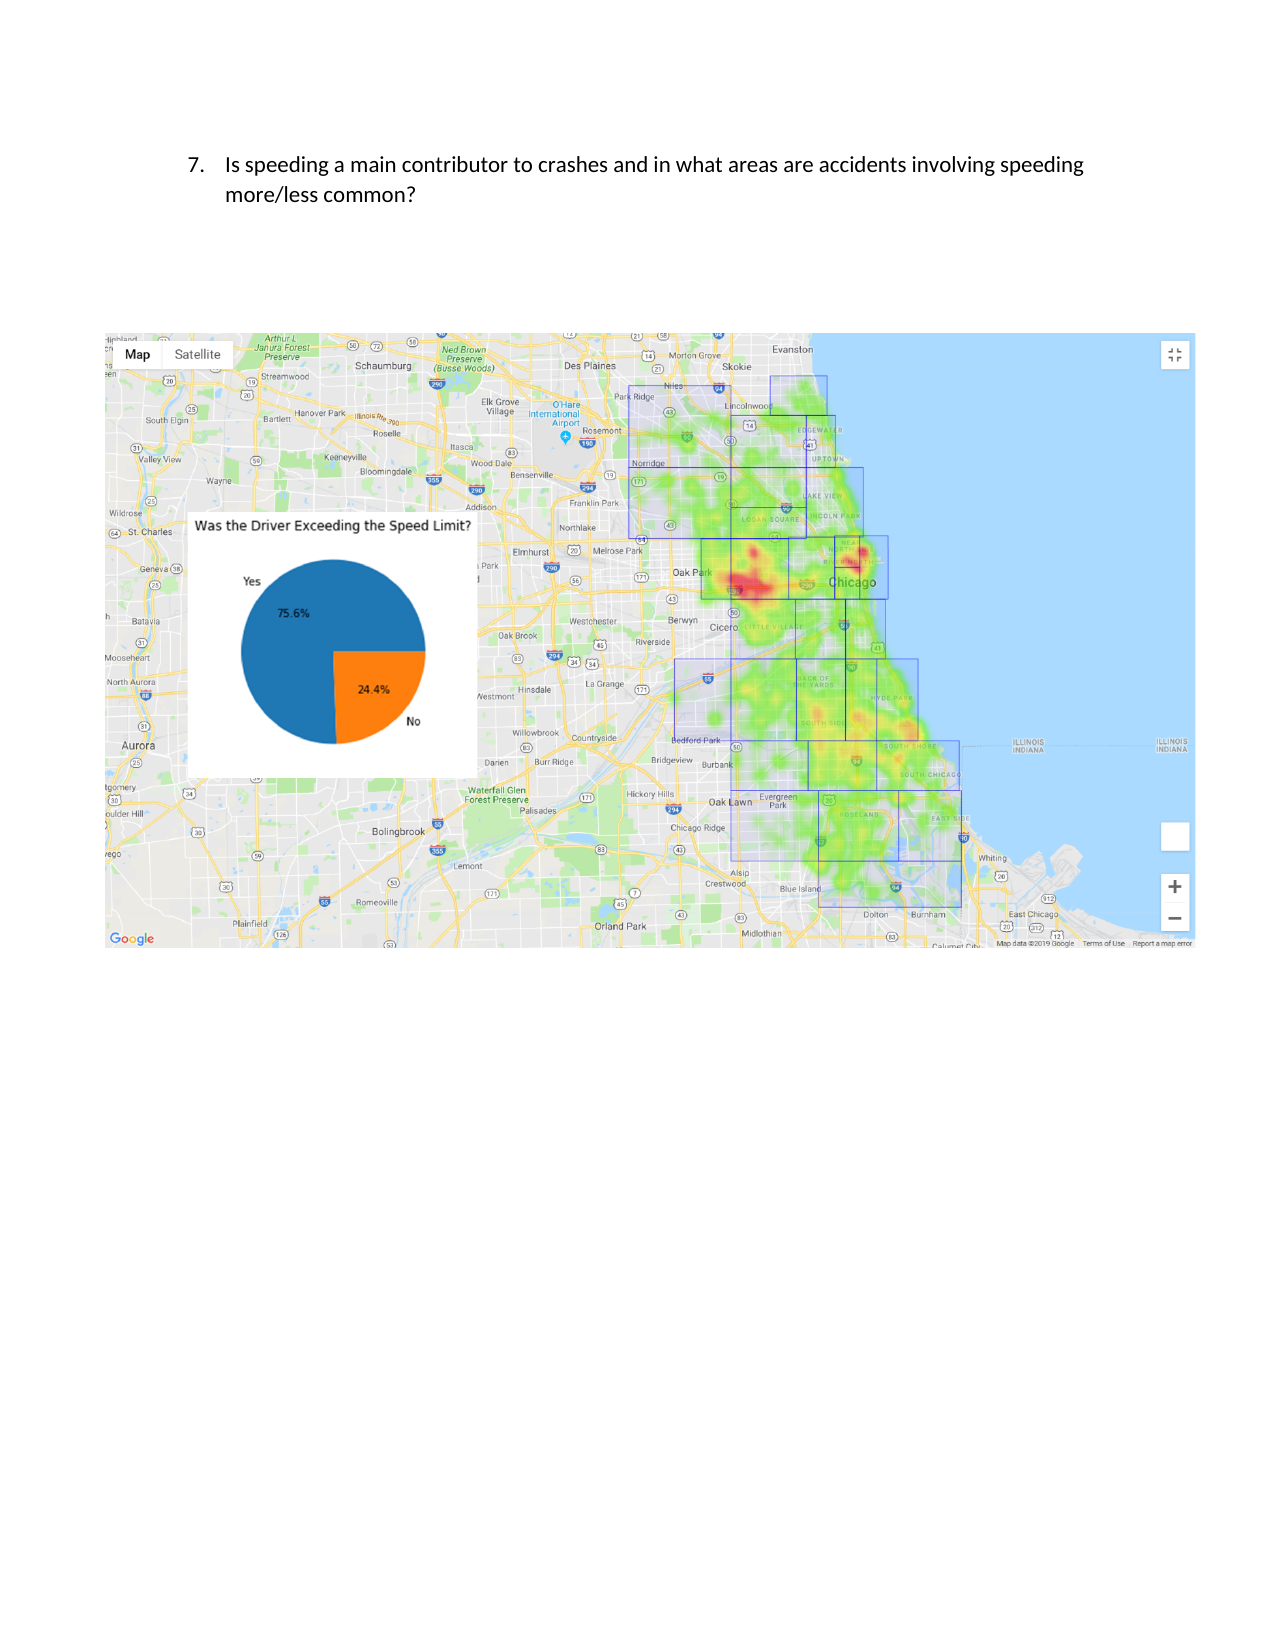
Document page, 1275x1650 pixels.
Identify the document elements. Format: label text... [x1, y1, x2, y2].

list Is speeding a main contributor to crashes and in what areas are accidents involving speeding more/less common? [187, 150, 1125, 208]
picture [105, 333, 1196, 948]
